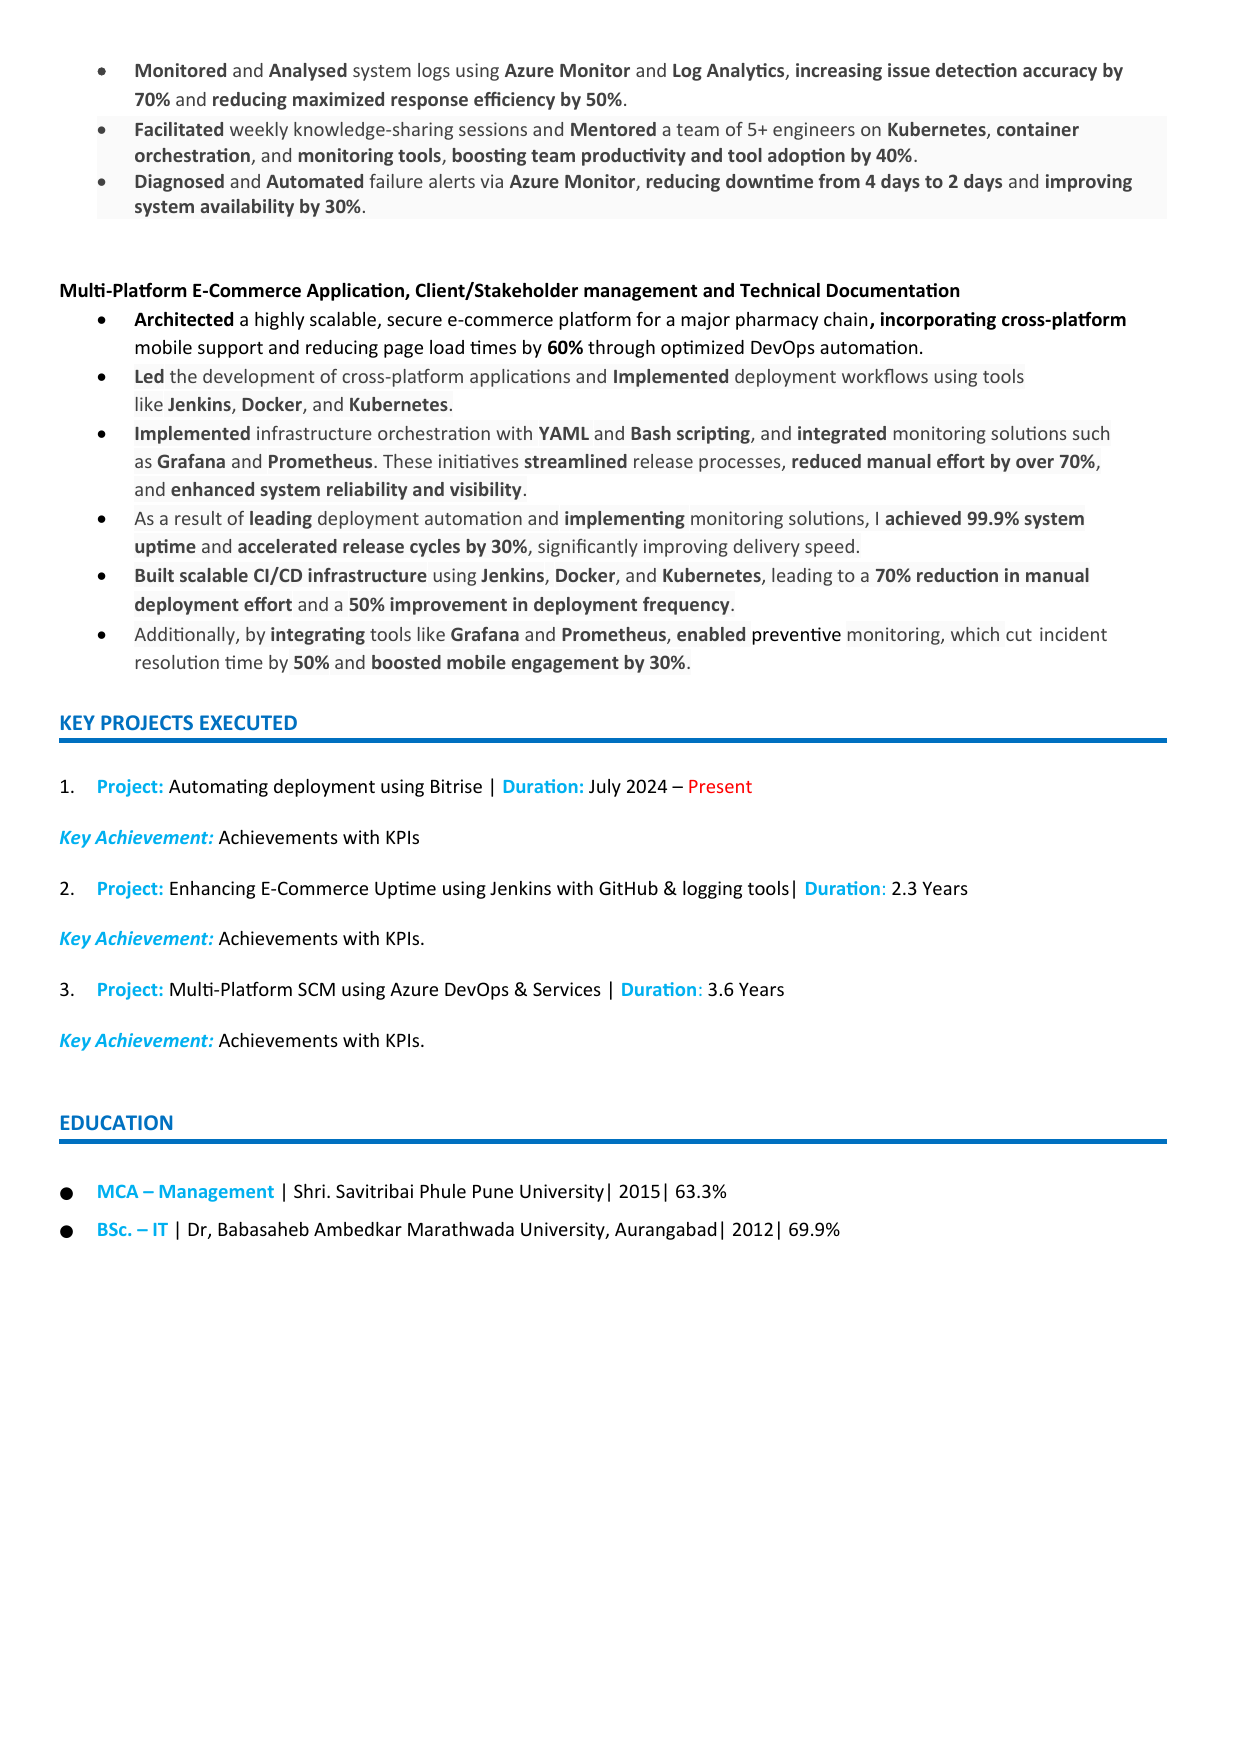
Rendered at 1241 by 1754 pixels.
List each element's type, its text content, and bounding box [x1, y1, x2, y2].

list Additionally, by integrating tools like Grafana and Prometheus, enabled preventive monitoring, which cut incident resolution time by 50% and boosted mobile engagement by 30%. [97, 620, 1167, 675]
list Architected a highly scalable, secure e-commerce platform for a major pharmacy chain, incorporating cross-platform mobile support and reducing page load times by 60% through optimized DevOps automation. [97, 306, 1167, 360]
list Implemented infrastructure orchestration with YAML and Bash scripting, and integrated monitoring solutions such as Grafana and Prometheus. These initiatives streamlined release processes, reduced manual effort by over 70%, and enhanced system reliability and visibility. [97, 419, 1167, 502]
list Led the development of cross-platform applications and Implemented deployment workflows using tools like Jenkins, Docker, and Kubernetes. [97, 362, 1167, 417]
text KEY PROJECTS EXECUTED [59, 708, 1167, 738]
list MCA – Management | Shri. Savitribai Phule Pune University| 2015| 63.3% [59, 1174, 1167, 1208]
list Project: Automating deployment using Bitrise | Duration: July 2024 – Present [59, 773, 1167, 799]
text Key Achievement: Achievements with KPIs. [59, 1028, 1167, 1053]
text Multi-Platform E-Commerce Application, Client/Stakeholder management and Technical Documentation [59, 278, 1167, 303]
list Built scalable CI/CD infrastructure using Jenkins, Docker, and Kubernetes, leading to a 70% reduction in manual deployment effort and a 50% improvement in deployment frequency. [97, 561, 1167, 617]
list Project: Enhancing E-Commerce Uptime using Jenkins with GitHub & logging tools| Duration: 2.3 Years [59, 875, 1167, 901]
list Diagnosed and Automated failure alerts via Azure Monitor, reducing downtime from 4 days to 2 days and improving system availability by 30%. [97, 167, 1167, 219]
list Project: Multi-Platform SCM using Azure DevOps & Services | Duration: 3.6 Years [59, 977, 1167, 1002]
list Monitored and Analysed system logs using Azure Monitor and Log Analytics, increasing issue detection accuracy by 70% and reducing maximized response efficiency by 50%. [97, 56, 1167, 112]
list Facilitated weekly knowledge-sharing sessions and Mentored a team of 5+ engineers on Kubernetes, container orchestration, and monitoring tools, boosting team productivity and tool adoption by 40%. [97, 116, 1167, 167]
text Key Achievement: Achievements with KPIs. [59, 926, 1167, 951]
text EDUCATION [59, 1109, 1167, 1139]
list As a result of leading deployment automation and implementing monitoring solutions, I achieved 99.9% system uptime and accelerated release cycles by 30%, significantly improving delivery speed. [97, 504, 1167, 558]
list BSc. – IT | Dr, Babasaheb Ambedkar Marathwada University, Aurangabad| 2012| 69.9% [59, 1212, 1167, 1246]
text Key Achievement: Achievements with KPIs [59, 824, 1167, 850]
